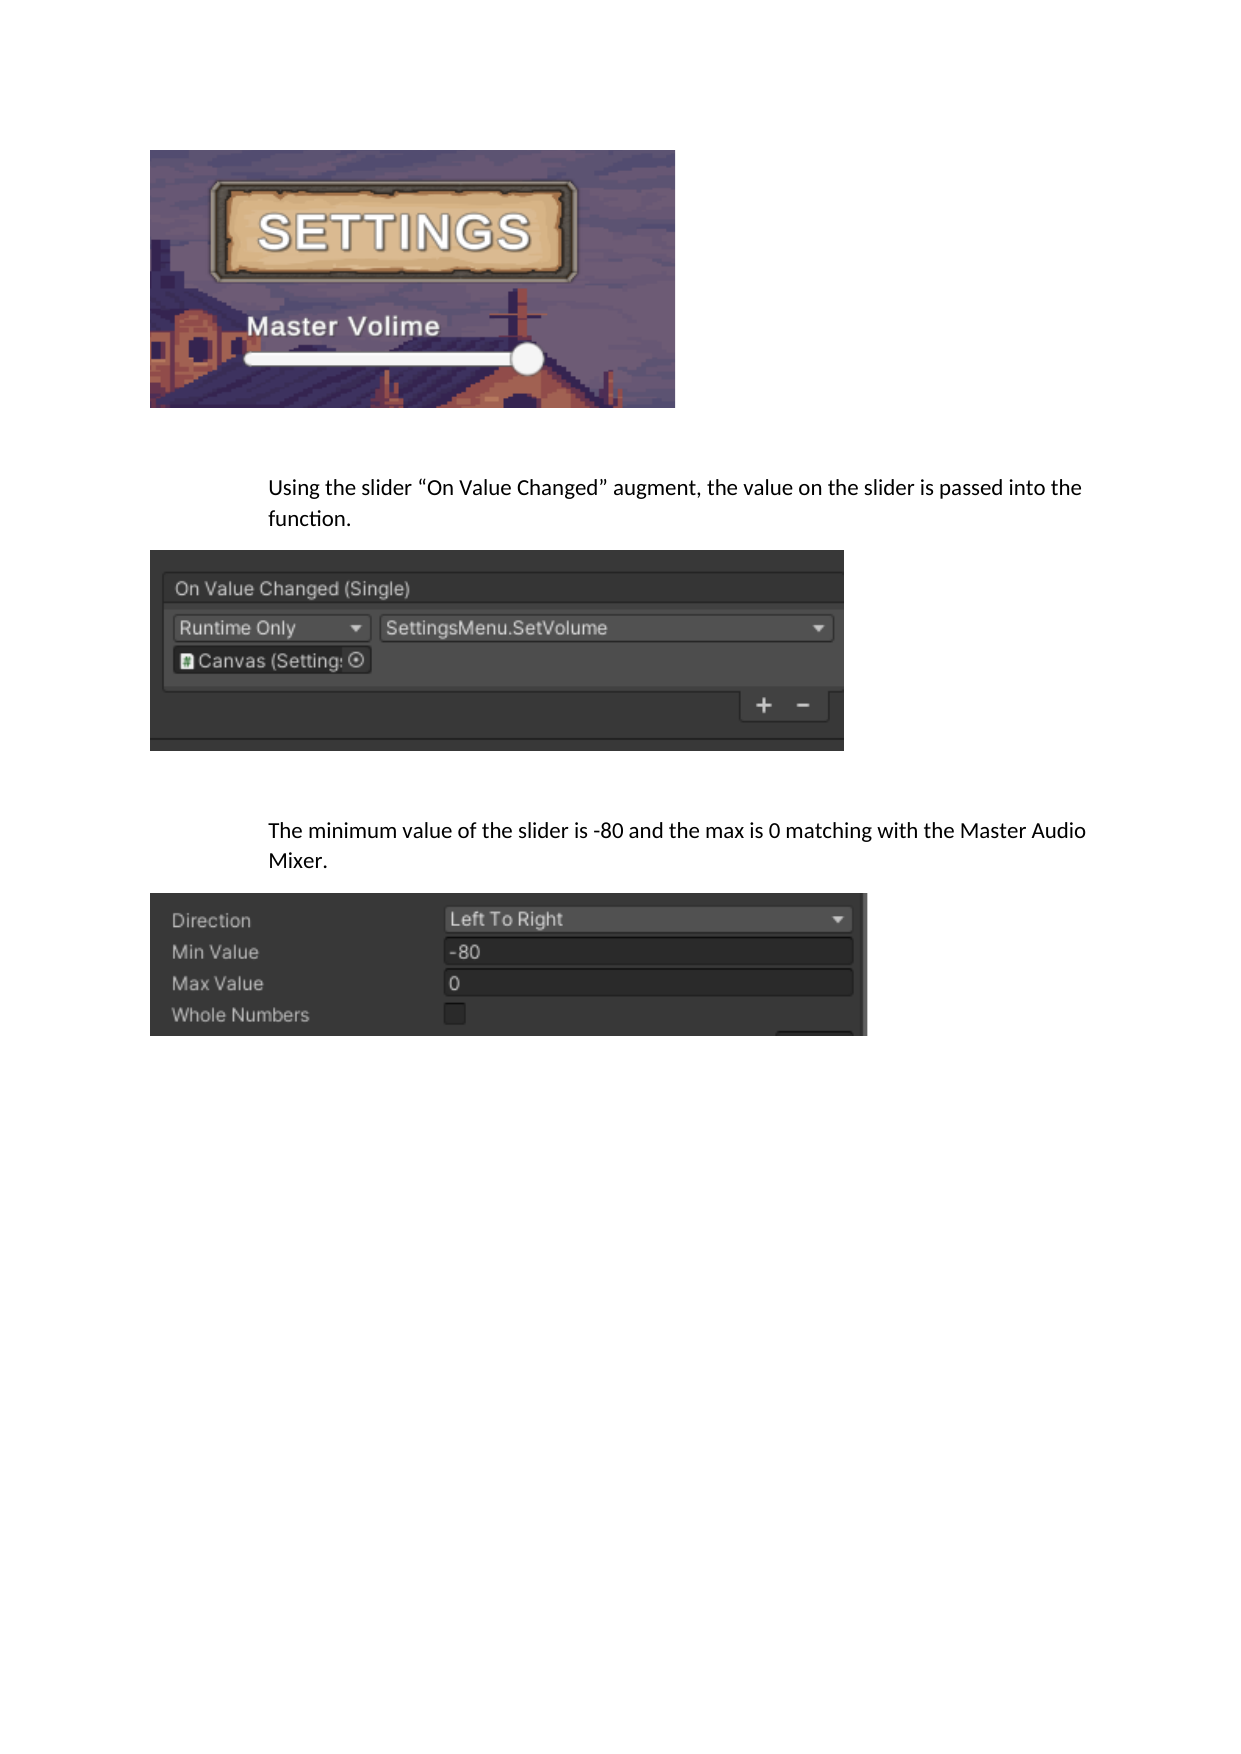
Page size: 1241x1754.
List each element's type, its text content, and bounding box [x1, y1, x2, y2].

text The minimum value of the slider is -80 and the max is 0 matching with the Master Audio Mixer. [268, 816, 1090, 874]
picture [150, 550, 844, 751]
text Using the slider “On Value Changed” augment, the value on the slider is passed into the function. [268, 473, 1090, 532]
picture [150, 893, 868, 1036]
picture [150, 150, 675, 408]
